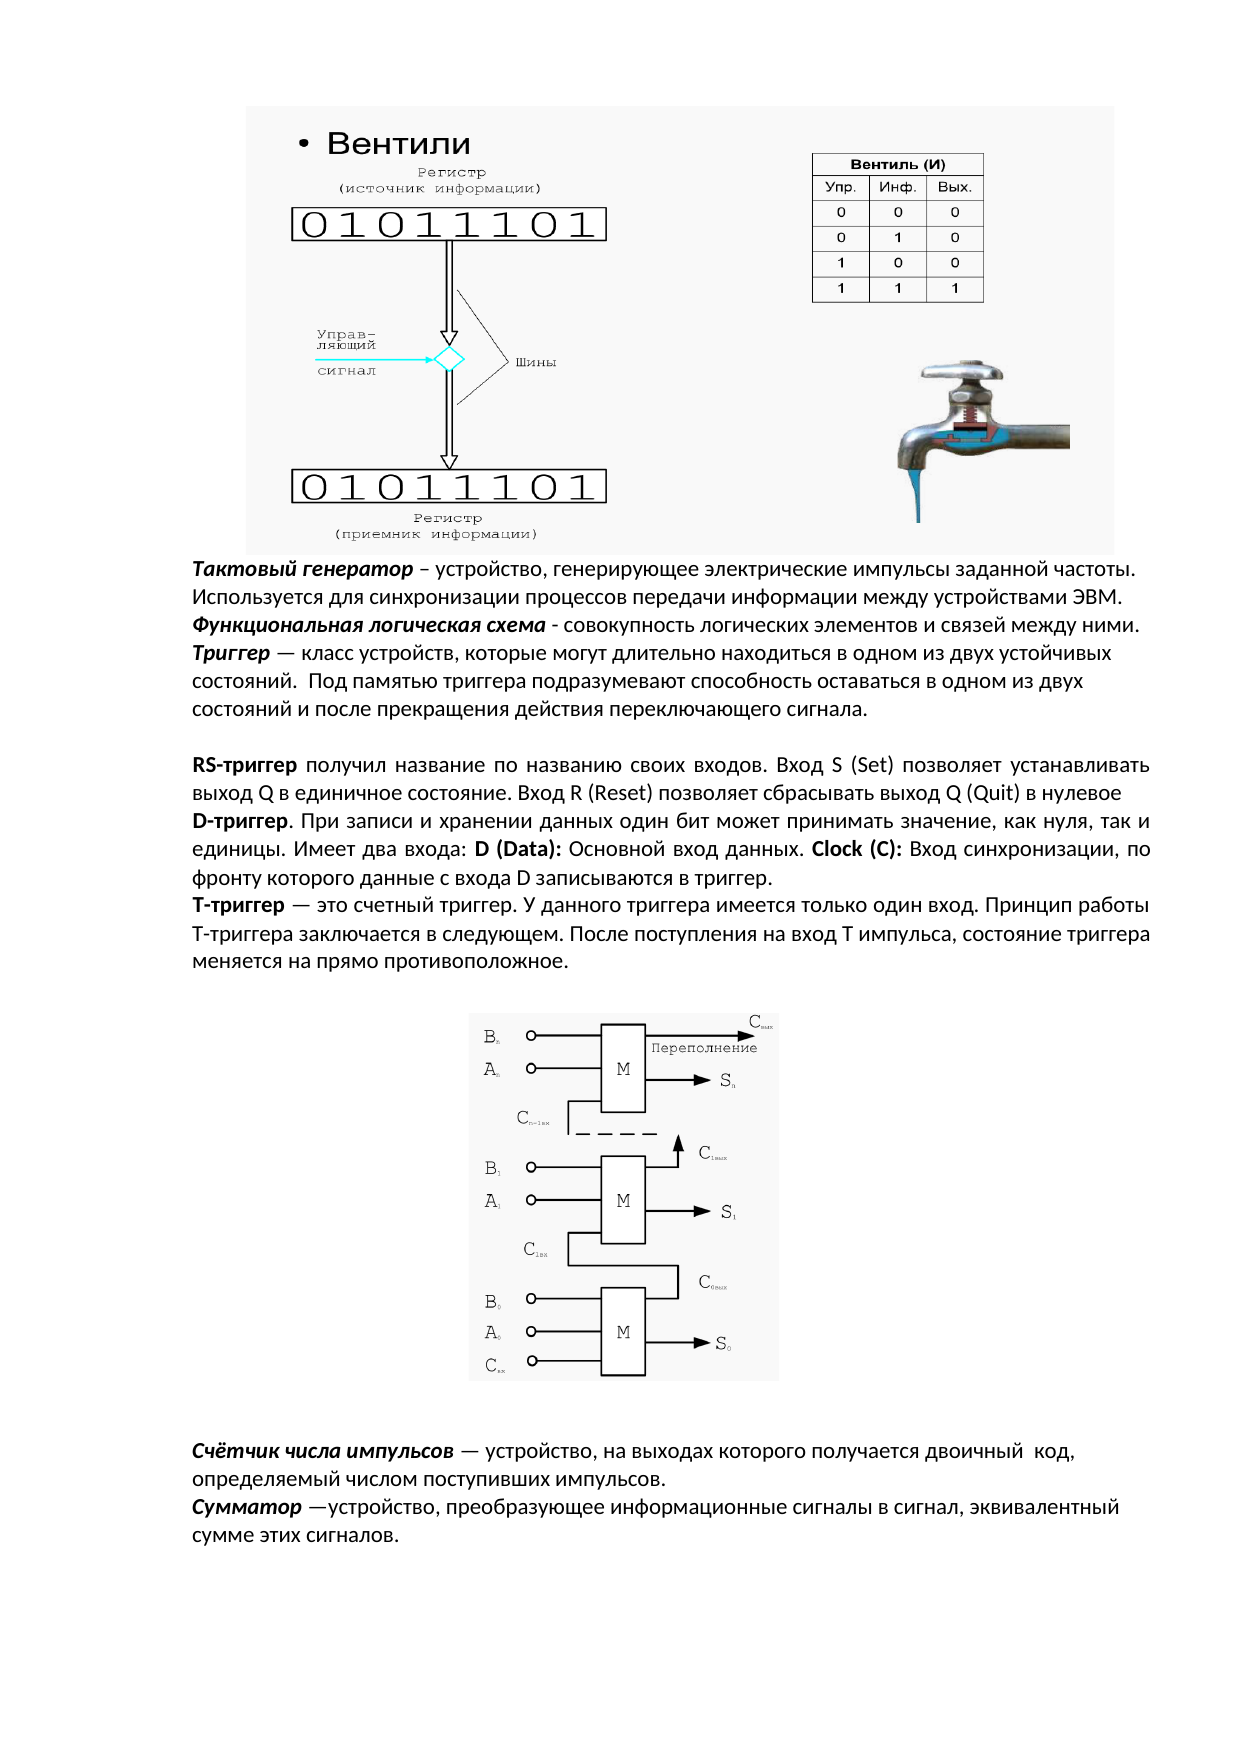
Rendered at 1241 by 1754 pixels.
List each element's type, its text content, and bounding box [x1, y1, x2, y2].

text Сумматор —устройство, преобразующее информационные сигналы в сигнал, эквивалентный сумме этих сигналов. [192, 1492, 1152, 1548]
text Функциональная логическая схема - совокупность логических элементов и связей между ними. [192, 610, 1152, 638]
text RS-триггер получил название по названию своих входов. Вход S (Set) позволяет устанавливать выход Q в единичное состояние. Вход R (Reset) позволяет сбрасывать выход Q (Quit) в нулевое [192, 751, 1152, 807]
text Триггер — класс устройств, которые могут длительно находиться в одном из двух устойчивых состояний. Под памятью триггера подразумевают способность оставаться в одном из двух состояний и после прекращения действия переключающего сигнала. [192, 638, 1152, 722]
picture [245, 106, 1115, 555]
text T-триггер — это счетный триггер. У данного триггера имеется только один вход. Принцип работы T-триггера заключается в следующем. После поступления на вход T импульса, состояние триггера меняется на прямо противоположное. [192, 891, 1152, 975]
text D-триггер. При записи и хранении данных один бит может принимать значение, как нуля, так и единицы. Имеет два входа: D (Data): Основной вход данных. Clock (C): Вход синхронизации, по фронту которого данные с входа D записываются в триггер. [192, 807, 1152, 891]
picture [468, 1013, 780, 1381]
text Счётчик числа импульсов — устройство, на выходах которого получается двоичный код, определяемый числом поступивших импульсов. [192, 1436, 1152, 1492]
text Тактовый генератор – устройство, генерирующее электрические импульсы заданной частоты. Используется для синхронизации процессов передачи информации между устройствами ЭВМ. [192, 202, 1152, 610]
